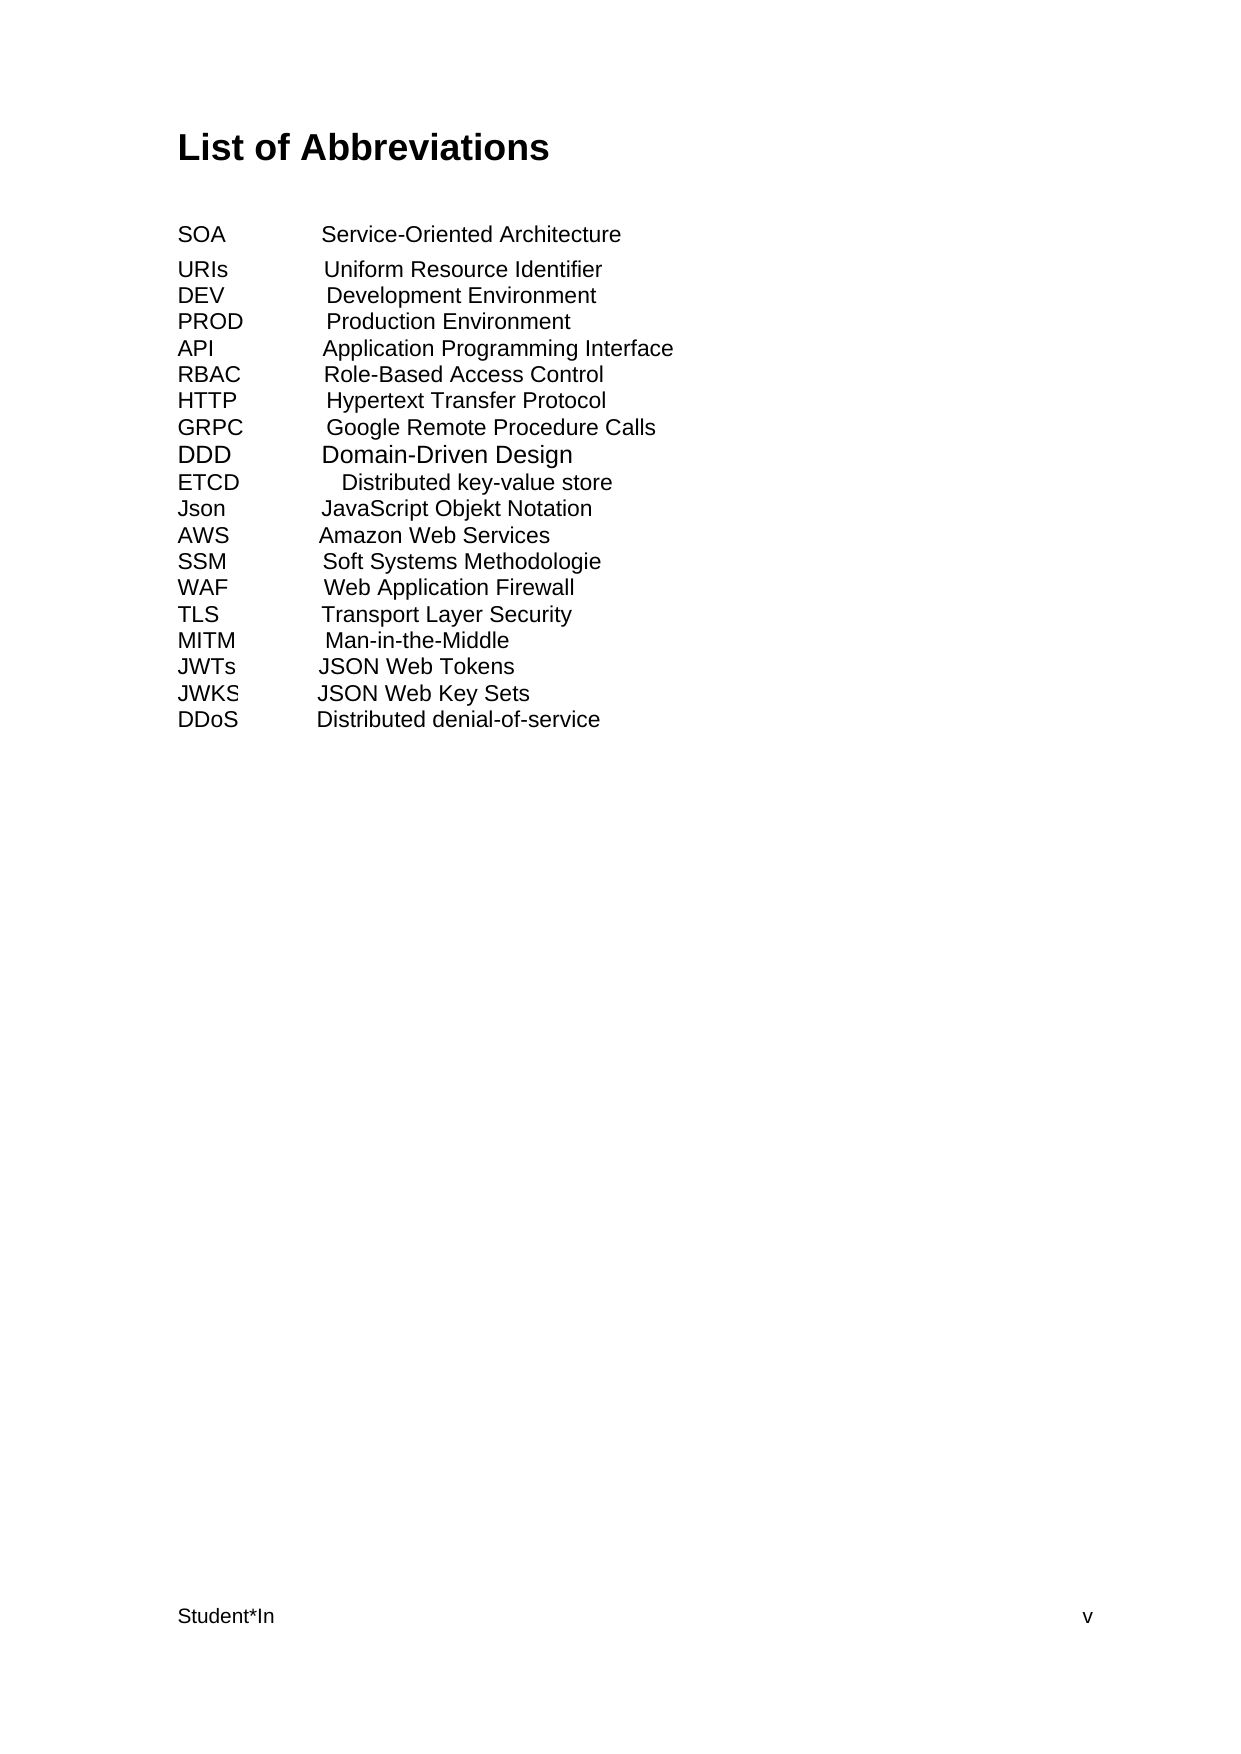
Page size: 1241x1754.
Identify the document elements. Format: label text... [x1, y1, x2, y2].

text SOA Service-Oriented Architecture [177, 216, 1092, 247]
text DDD Domain-Driven Design [177, 440, 1092, 469]
text WAF Web Application Firewall [177, 574, 1092, 601]
text DDoS Distributed denial-of-service [316, 706, 1092, 732]
text JWKS JSON Web Key Sets [177, 680, 1092, 706]
text AWS Amazon Web Services [177, 522, 1092, 548]
text HTTP Hypertext Transfer Protocol [177, 387, 1092, 414]
text API Application Programming Interface [177, 335, 1092, 361]
text RBAC Role-Based Access Control [177, 361, 1092, 387]
text GRPC Google Remote Procedure Calls [177, 414, 1092, 440]
text URIs Uniform Resource Identifier [177, 256, 1092, 282]
text PROD Production Environment [177, 308, 1092, 335]
text List of Abbreviations [177, 118, 1092, 168]
text ETCD Distributed key-value store [177, 469, 1092, 495]
text JWTs JSON Web Tokens [177, 653, 1092, 680]
text MITM Man-in-the-Middle [177, 627, 1092, 653]
text DEV Development Environment [177, 282, 1092, 308]
text SSM Soft Systems Methodologie [177, 548, 1092, 574]
text TLS Transport Layer Security [177, 601, 1092, 627]
text Json JavaScript Objekt Notation [177, 495, 1092, 522]
